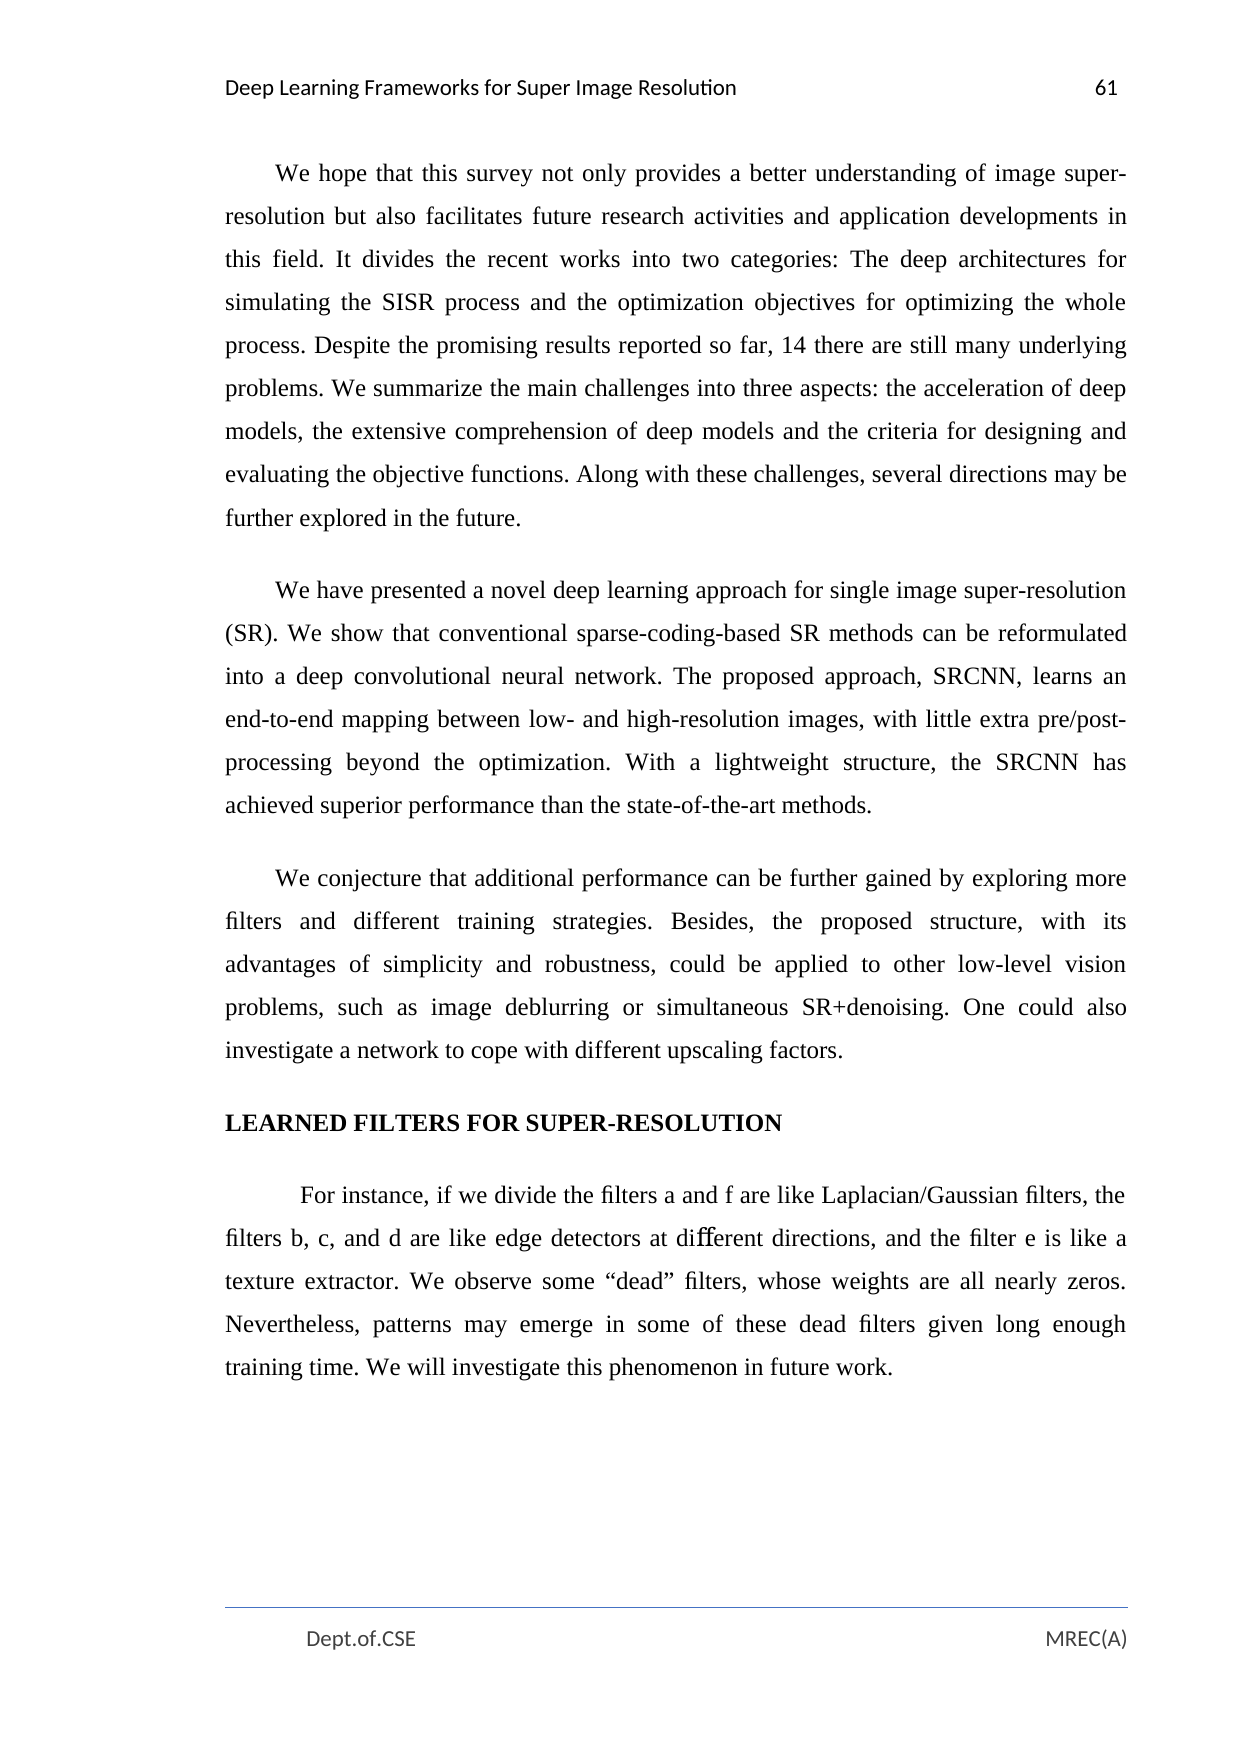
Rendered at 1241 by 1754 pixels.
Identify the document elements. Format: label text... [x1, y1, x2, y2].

text We have presented a novel deep learning approach for single image super-resolution (SR). We show that conventional sparse-coding-based SR methods can be reformulated into a deep convolutional neural network. The proposed approach, SRCNN, learns an end-to-end mapping between low- and high-resolution images, with little extra pre/post-processing beyond the optimization. With a lightweight structure, the SRCNN has achieved superior performance than the state-of-the-art methods. [225, 575, 1128, 819]
text LEARNED FILTERS FOR SUPER-RESOLUTION [225, 1108, 1128, 1136]
text We conjecture that additional performance can be further gained by exploring more ﬁlters and different training strategies. Besides, the proposed structure, with its advantages of simplicity and robustness, could be applied to other low-level vision problems, such as image deblurring or simultaneous SR+denoising. One could also investigate a network to cope with different upscaling factors. [225, 863, 1128, 1064]
text For instance, if we divide the ﬁlters a and f are like Laplacian/Gaussian ﬁlters, the ﬁlters b, c, and d are like edge detectors at diﬀerent directions, and the ﬁlter e is like a texture extractor. We observe some “dead” ﬁlters, whose weights are all nearly zeros. Nevertheless, patterns may emerge in some of these dead ﬁlters given long enough training time. We will investigate this phenomenon in future work. [225, 1180, 1128, 1381]
text We hope that this survey not only provides a better understanding of image super-resolution but also facilitates future research activities and application developments in this field. It divides the recent works into two categories: The deep architectures for simulating the SISR process and the optimization objectives for optimizing the whole process. Despite the promising results reported so far, 14 there are still many underlying problems. We summarize the main challenges into three aspects: the acceleration of deep models, the extensive comprehension of deep models and the criteria for designing and evaluating the objective functions. Along with these challenges, several directions may be further explored in the future. [225, 158, 1128, 531]
